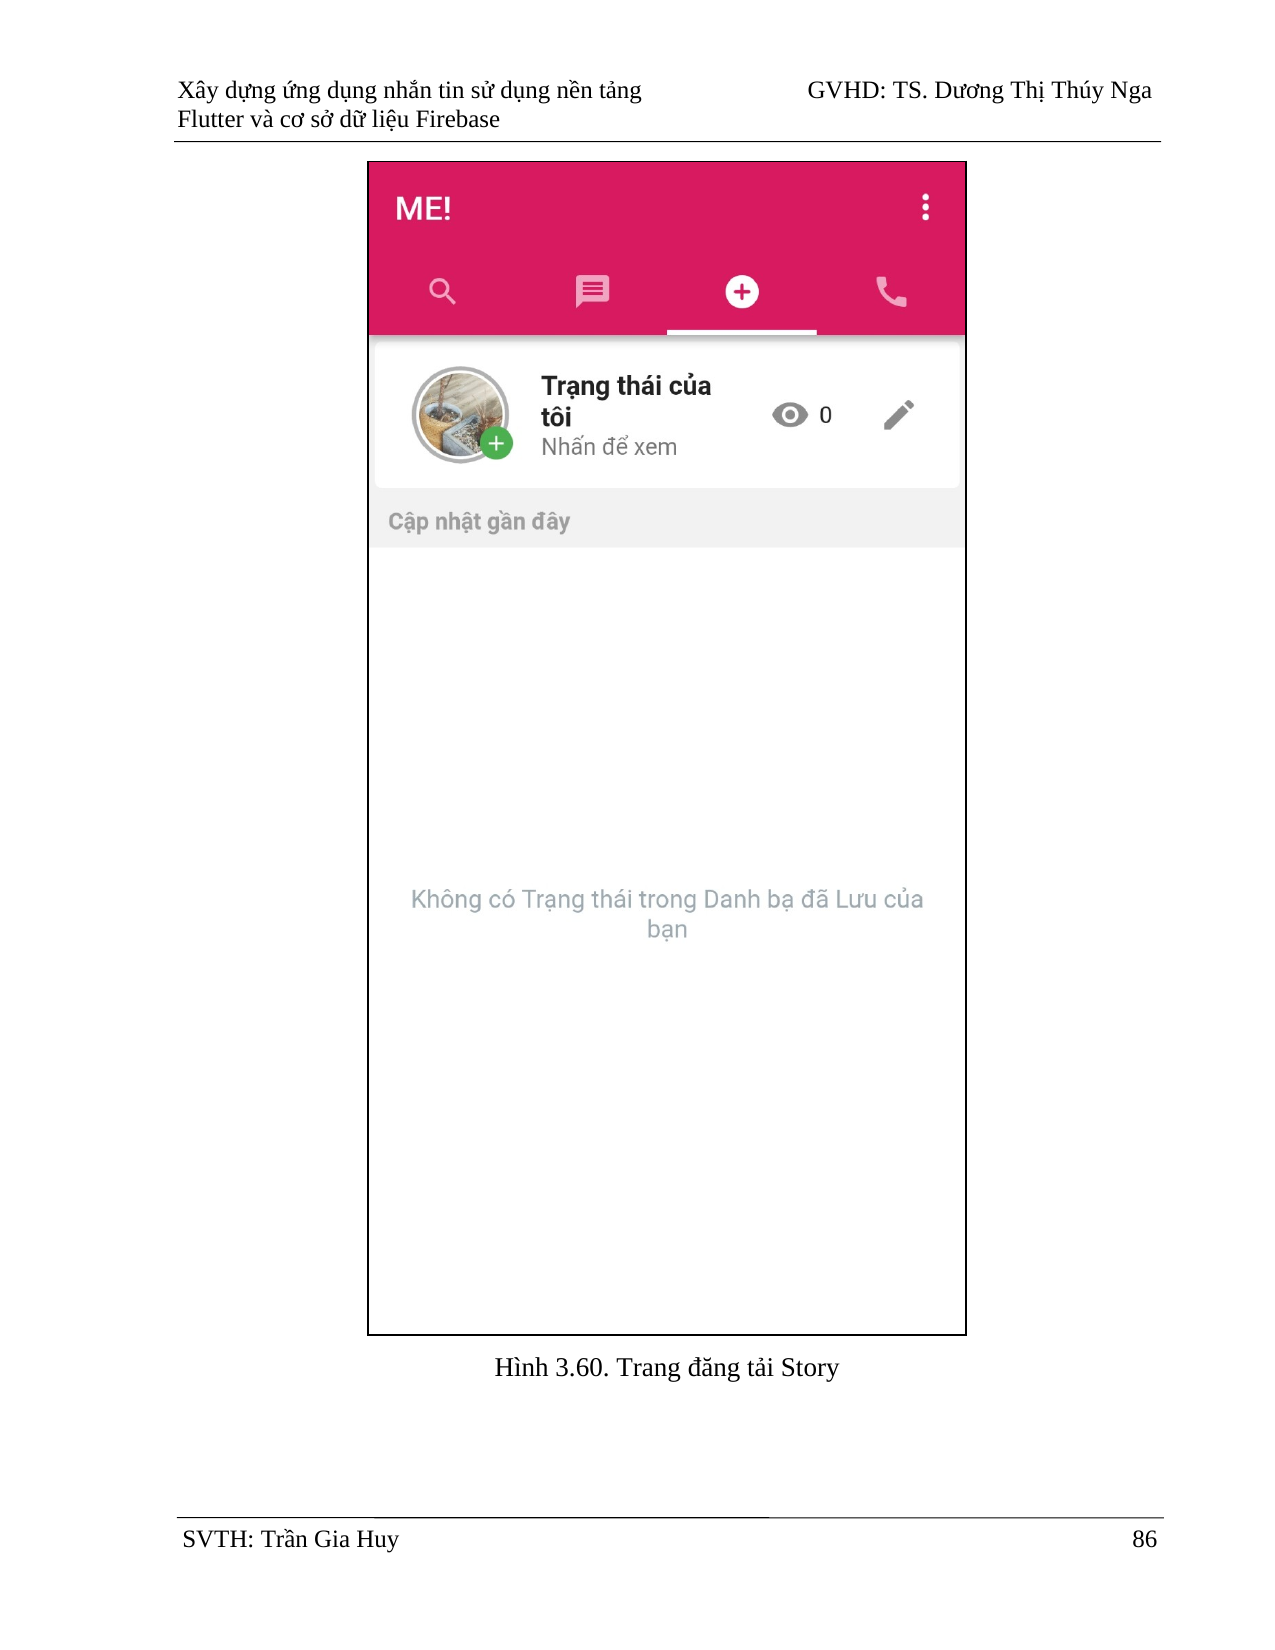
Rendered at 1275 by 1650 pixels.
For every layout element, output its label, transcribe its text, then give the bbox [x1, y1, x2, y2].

picture [369, 162, 965, 1334]
